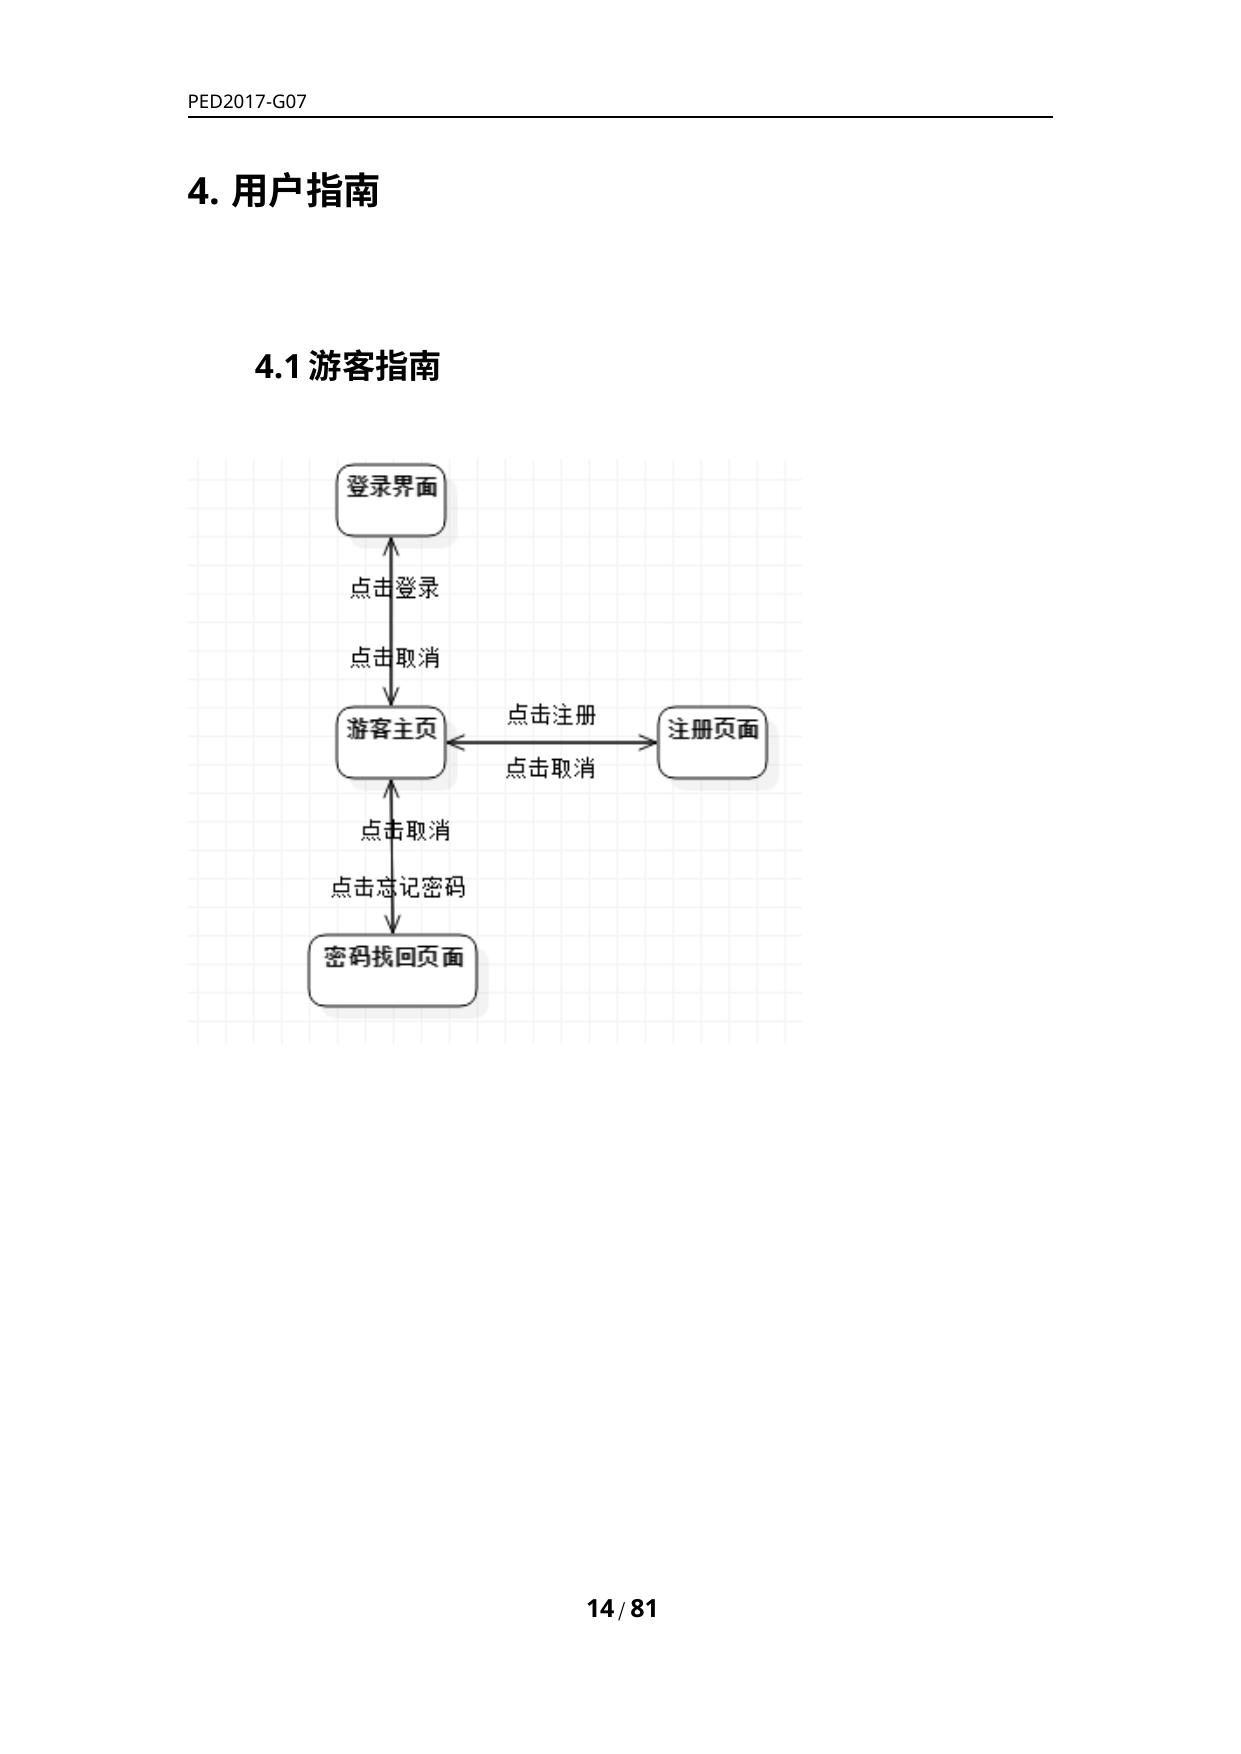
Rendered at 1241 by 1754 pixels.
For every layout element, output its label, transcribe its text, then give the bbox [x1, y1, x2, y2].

subtitle 4.1游客指南 [187, 332, 1053, 397]
picture [187, 459, 802, 1044]
subtitle 用户指南 [187, 156, 1053, 221]
